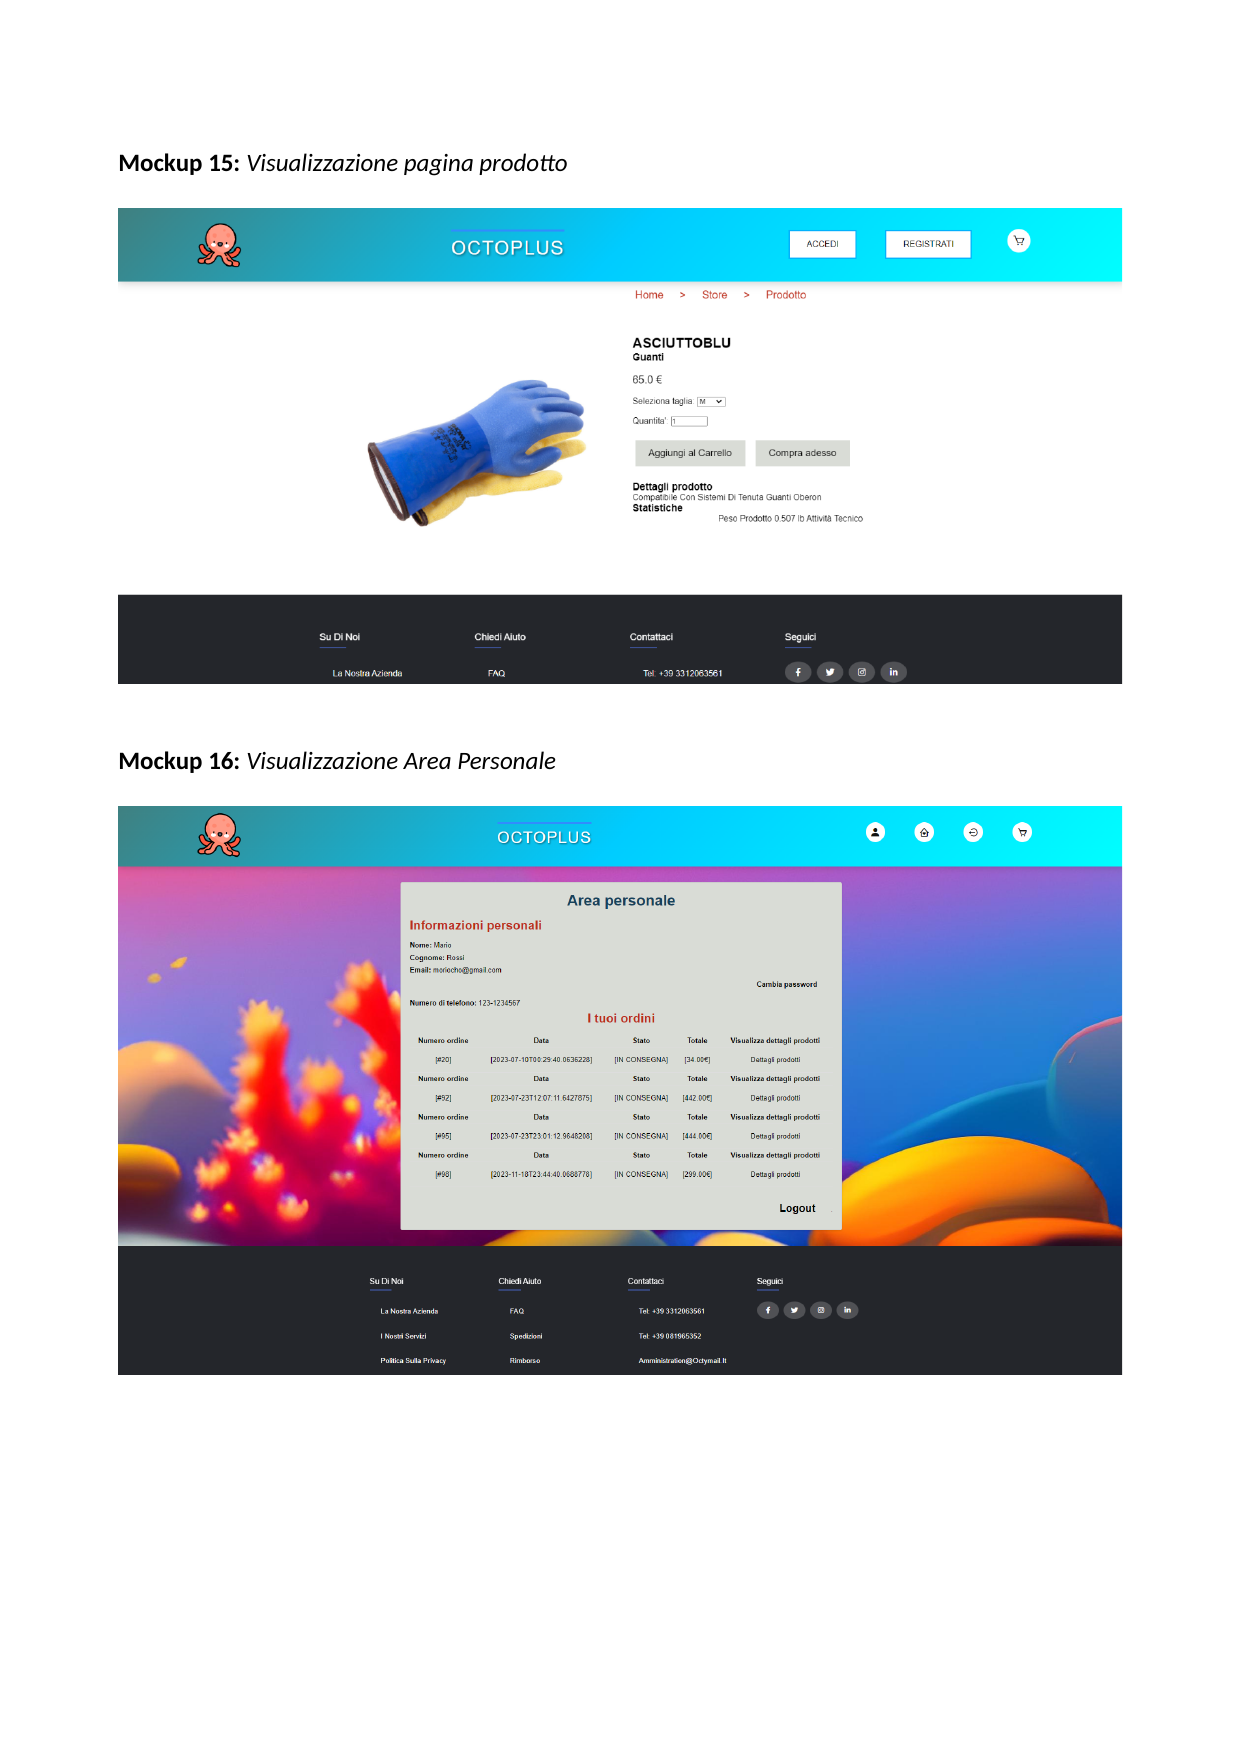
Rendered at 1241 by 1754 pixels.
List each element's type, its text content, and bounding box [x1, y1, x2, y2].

text Mockup 15: Visualizzazione pagina prodotto [118, 148, 1122, 178]
text Mockup 16: Visualizzazione Area Personale [118, 745, 1122, 775]
picture [512, 241, 522, 254]
picture [118, 806, 1123, 1375]
picture [118, 208, 1123, 684]
picture [483, 241, 493, 254]
